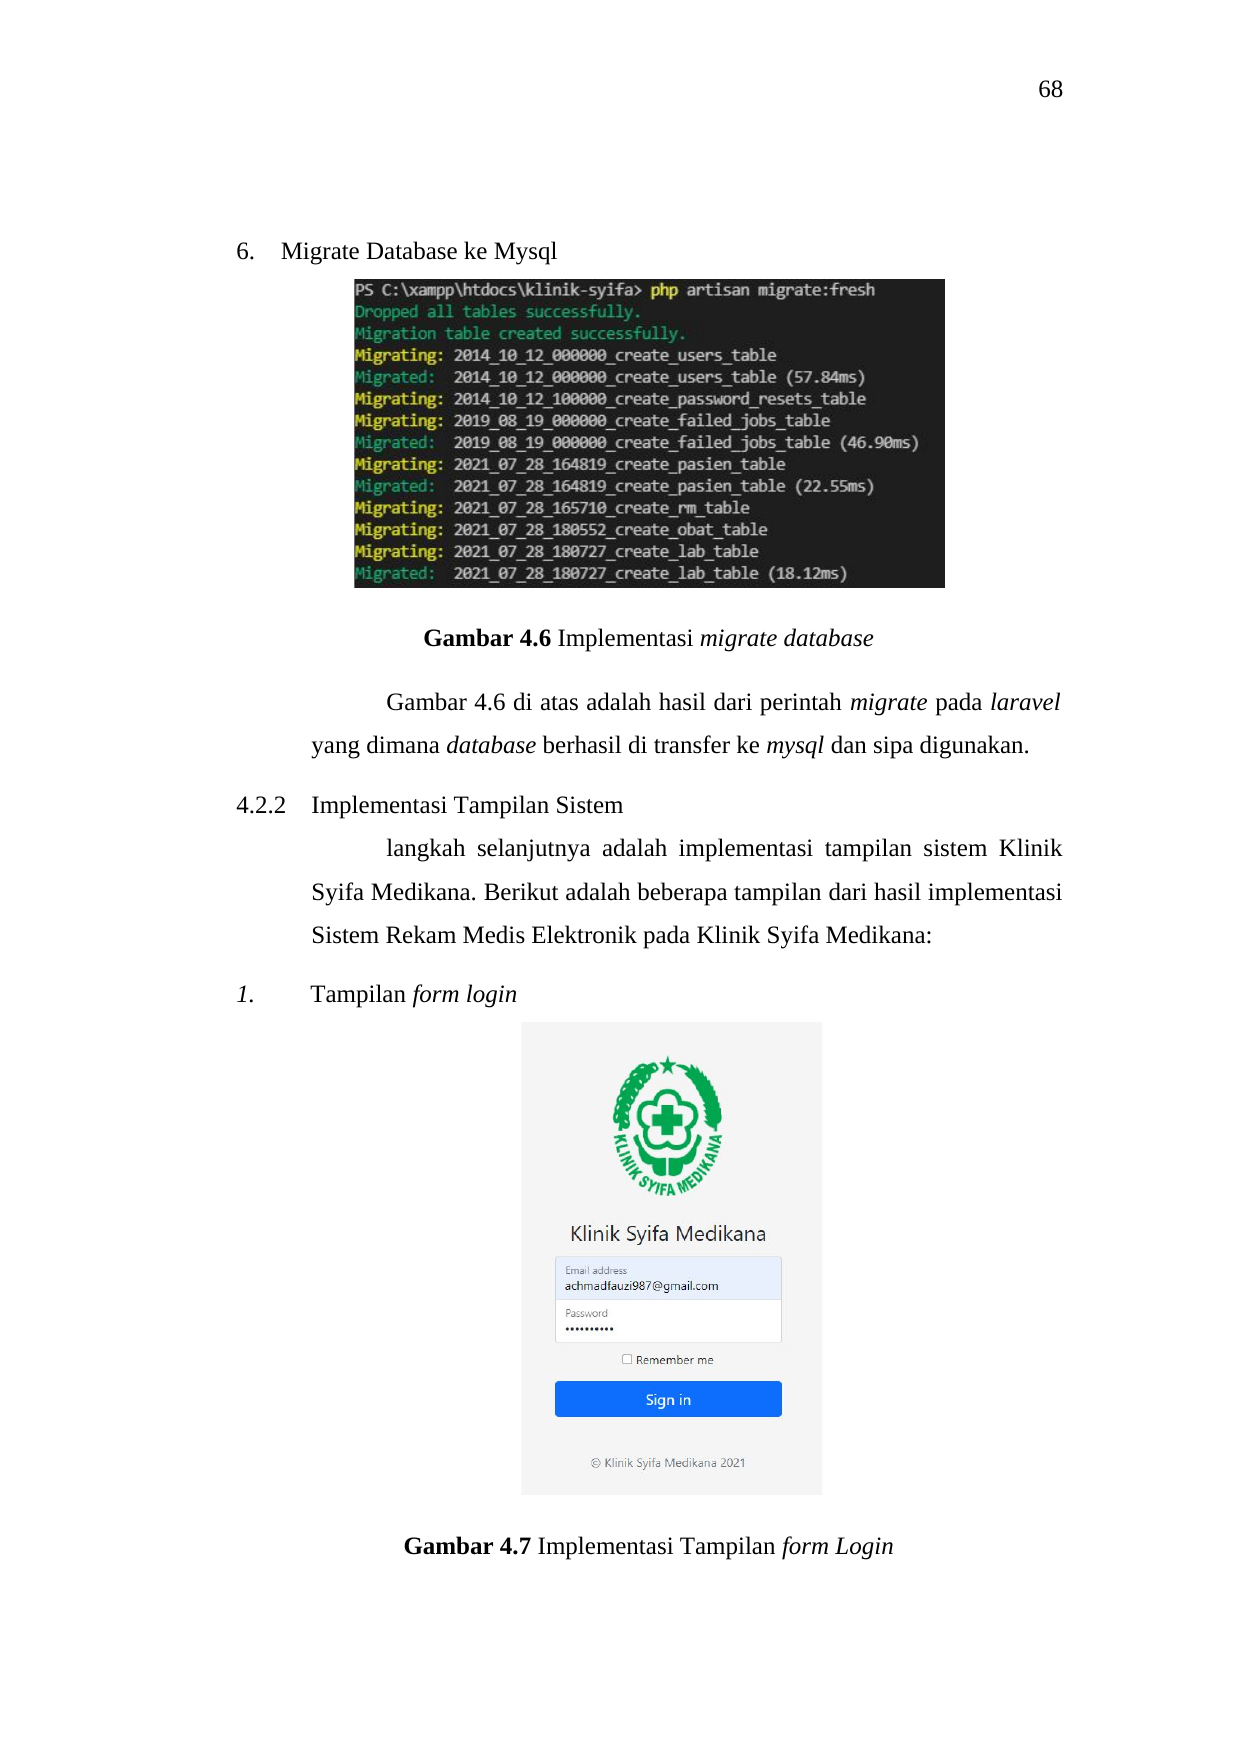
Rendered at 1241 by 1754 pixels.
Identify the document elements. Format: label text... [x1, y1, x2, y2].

text langkah selanjutnya adalah implementasi tampilan sistem Klinik Syifa Medikana. Berikut adalah beberapa tampilan dari hasil implementasi Sistem Rekam Medis Elektronik pada Klinik Syifa Medikana: [311, 833, 1063, 948]
list Migrate Database ke Mysql [236, 236, 1063, 265]
subtitle Implementasi Tampilan Sistem [236, 790, 1063, 819]
text Gambar 4.6 Implementasi migrate database [236, 623, 1063, 652]
picture [354, 279, 945, 588]
text Gambar 4.6 di atas adalah hasil dari perintah migrate pada laravel yang dimana database berhasil di transfer ke mysql dan sipa digunakan. [311, 687, 1063, 759]
text Gambar 4.7 Implementasi Tampilan form Login [236, 1531, 1063, 1560]
list Tampilan form login [236, 979, 1063, 1008]
picture [521, 1022, 823, 1495]
